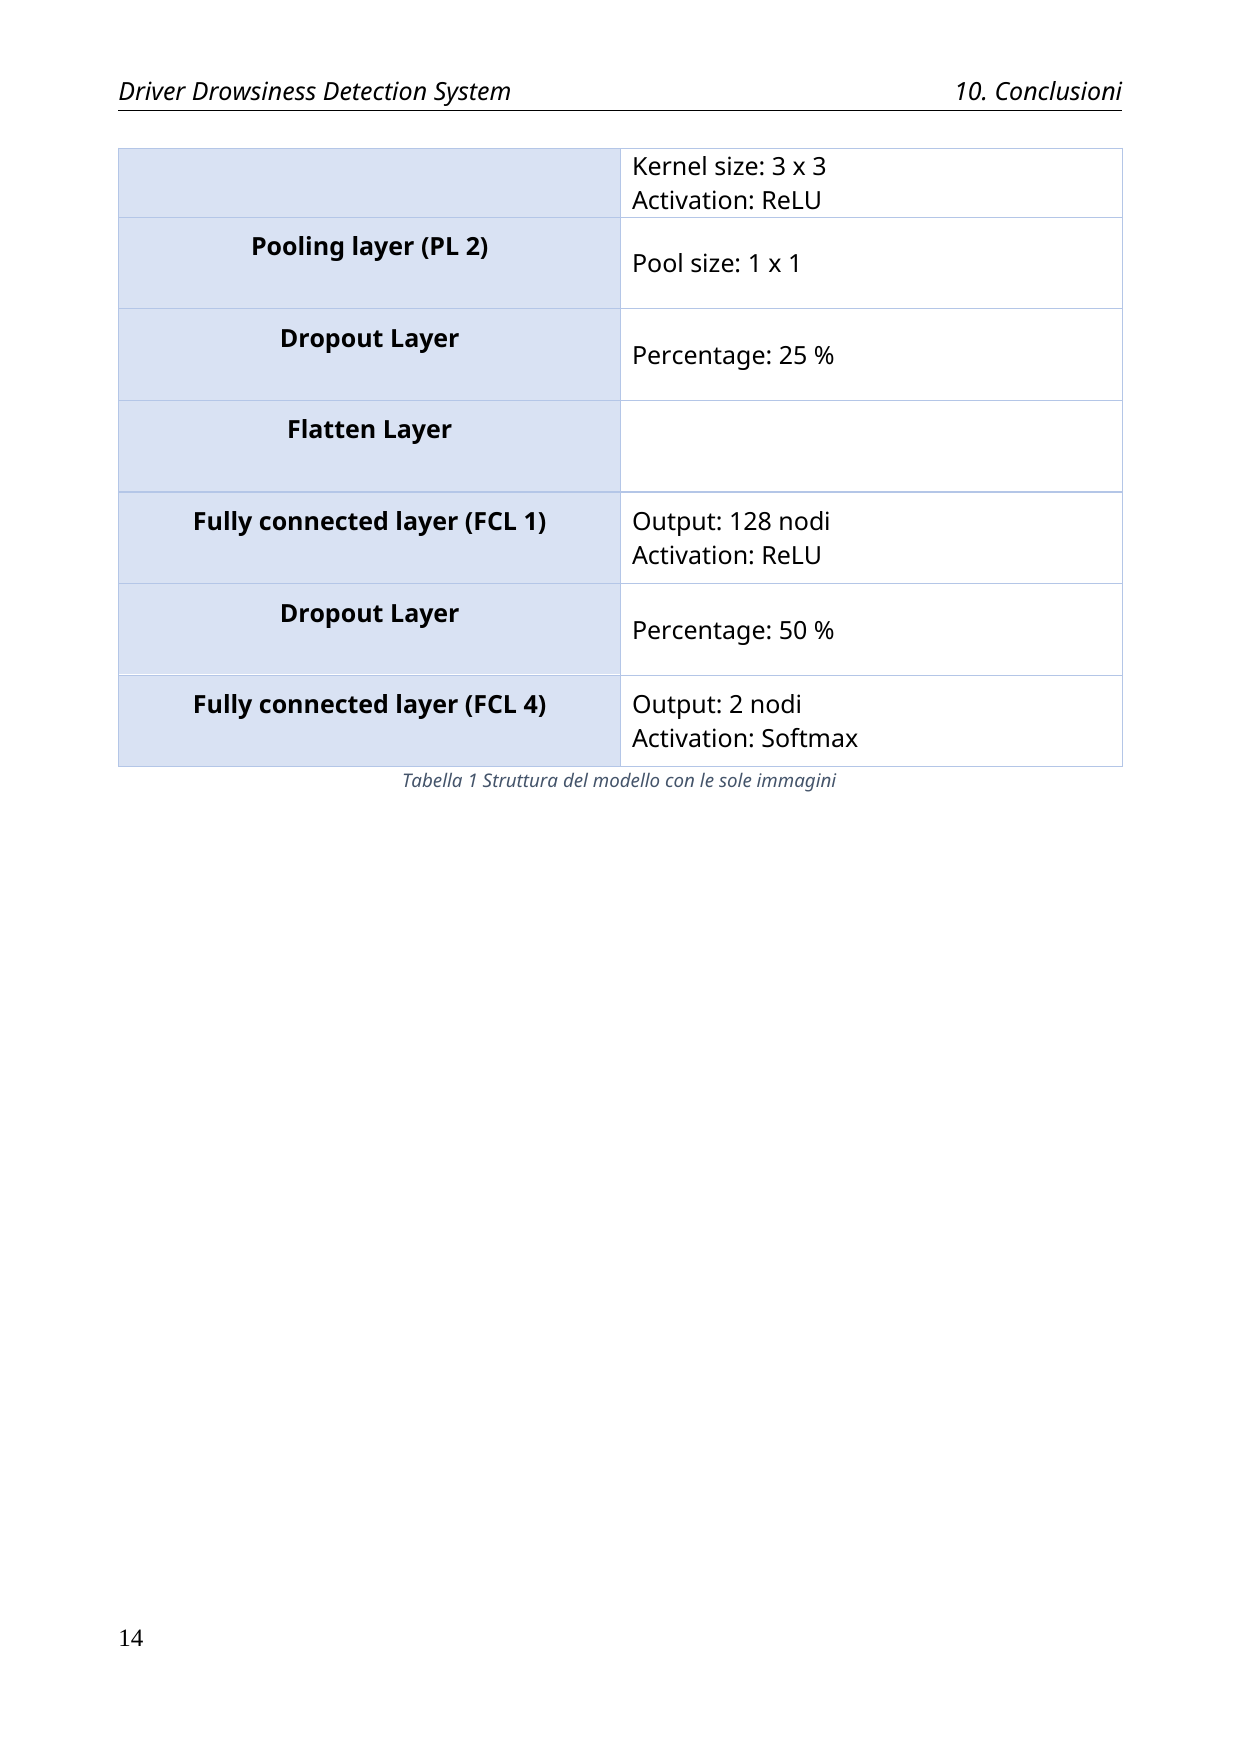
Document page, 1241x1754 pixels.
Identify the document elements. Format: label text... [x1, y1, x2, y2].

table_cell Output: 2 nodi Activation: Softmax [621, 676, 1122, 766]
table_cell Pooling layer (PL 2) [119, 218, 620, 308]
table_cell Dropout Layer [119, 584, 620, 674]
table_cell Flatten Layer [119, 401, 620, 491]
table_cell Dropout Layer [119, 309, 620, 400]
table_cell Percentage: 50 % [621, 584, 1122, 674]
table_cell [621, 149, 1122, 217]
table_cell Fully connected layer (FCL 1) [119, 493, 620, 583]
table_cell Percentage: 25 % [621, 309, 1122, 400]
table_cell Output: 128 nodi Activation: ReLU [621, 493, 1122, 583]
text Tabella 1 Struttura del modello con le sole immagini [118, 767, 1122, 793]
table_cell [119, 149, 620, 217]
table_cell Pool size: 1 x 1 [621, 218, 1122, 308]
table_cell Fully connected layer (FCL 4) [119, 676, 620, 766]
table_cell [621, 401, 1122, 491]
